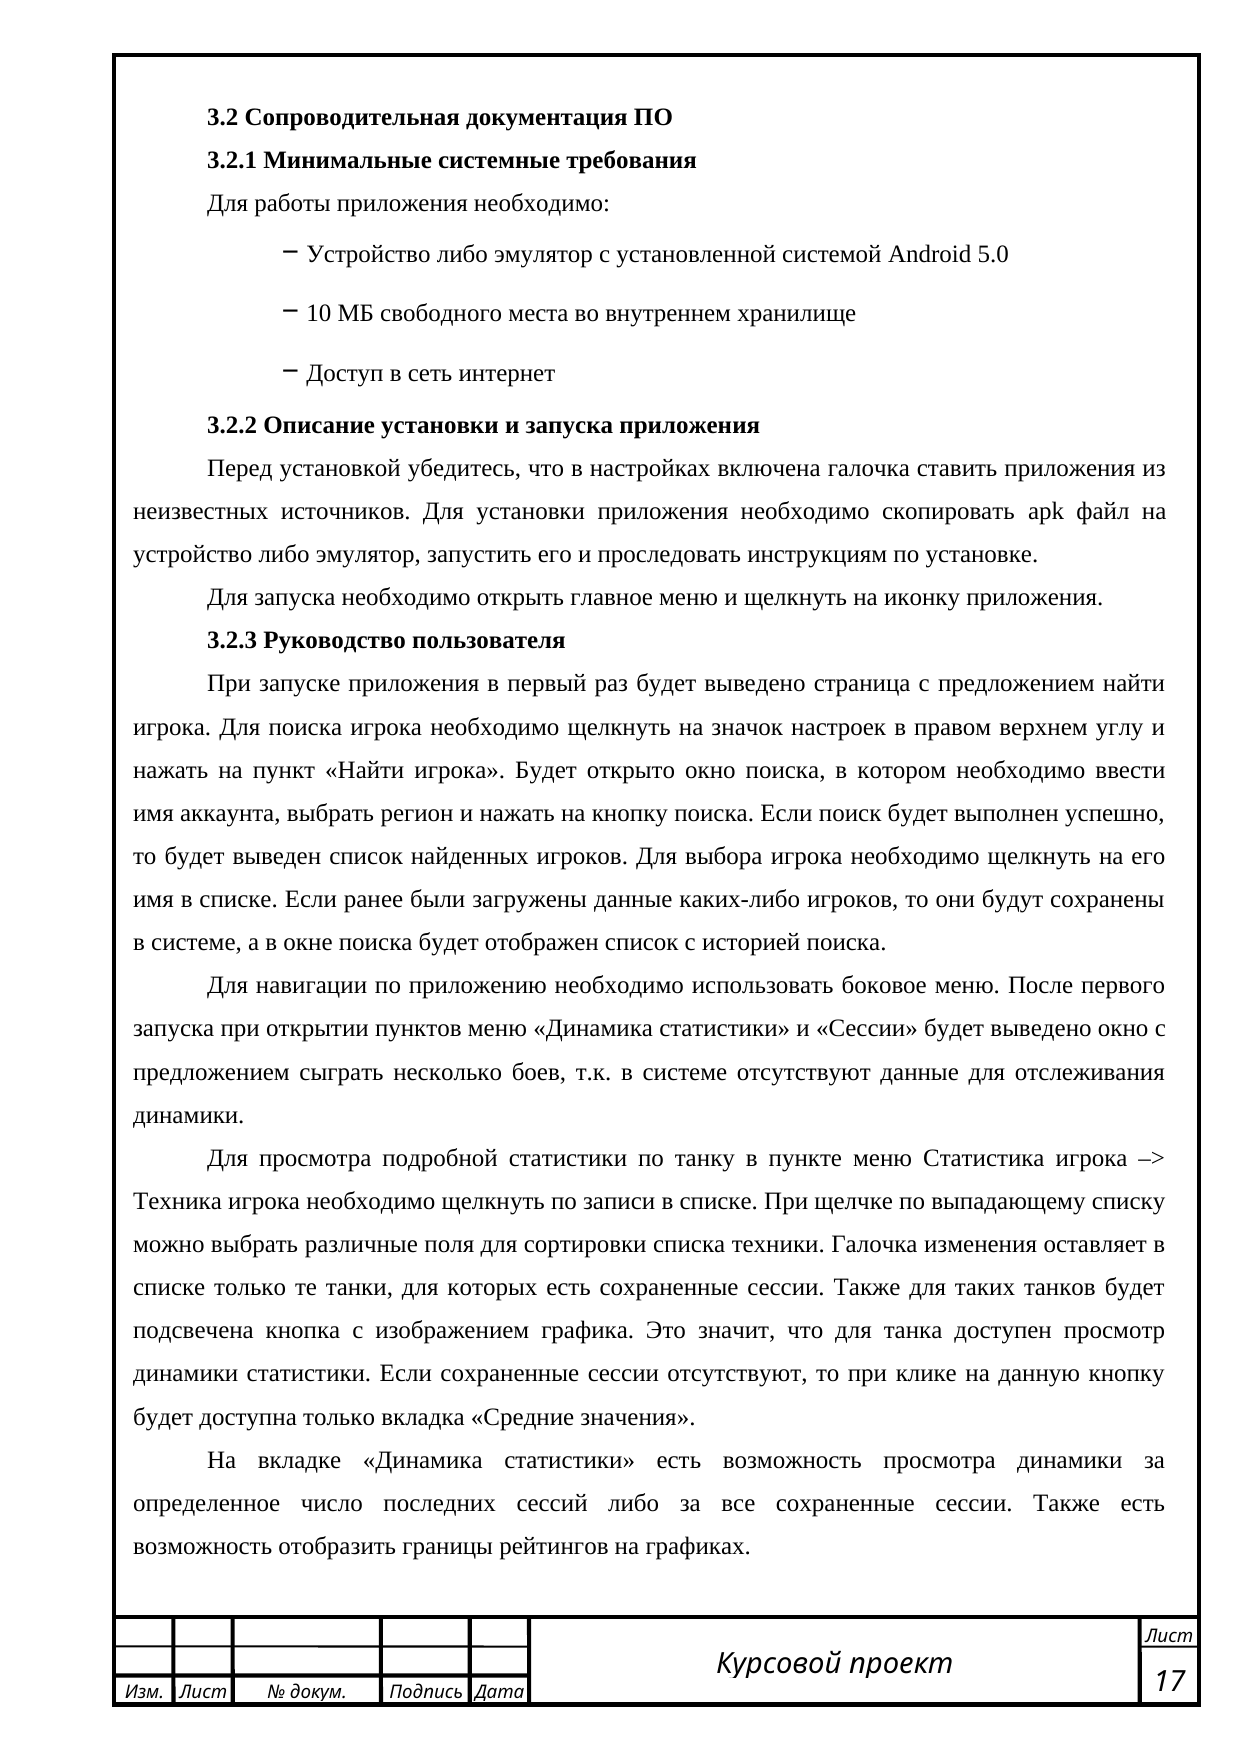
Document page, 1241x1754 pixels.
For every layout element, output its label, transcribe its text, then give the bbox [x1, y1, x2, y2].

text Для запуска необходимо открыть главное меню и щелкнуть на иконку приложения. [133, 582, 1166, 611]
text 3.2.3 Руководство пользователя [133, 625, 1166, 654]
text Для просмотра подробной статистики по танку в пункте меню Статистика игрока –> Техника игрока необходимо щелкнуть по записи в списке. При щелчке по выпадающему списку можно выбрать различные поля для сортировки списка техники. Галочка изменения оставляет в списке только те танки, для которых есть сохраненные сессии. Также для таких танков будет подсвечена кнопка с изображением графика. Это значит, что для танка доступен просмотр динамики статистики. Если сохраненные сессии отсутствуют, то при клике на данную кнопку будет доступна только вкладка «Средние значения». [133, 1143, 1166, 1430]
text Для навигации по приложению необходимо использовать боковое меню. После первого запуска при открытии пунктов меню «Динамика статистики» и «Сессии» будет выведено окно с предложением сыграть несколько боев, т.к. в системе отсутствуют данные для отслеживания динамики. [133, 970, 1166, 1128]
list Доступ в сеть интернет [208, 350, 1166, 390]
text 3.2.2 Описание установки и запуска приложения [133, 410, 1166, 438]
text При запуске приложения в первый раз будет выведено страница с предложением найти игрока. Для поиска игрока необходимо щелкнуть на значок настроек в правом верхнем углу и нажать на пункт «Найти игрока». Будет открыто окно поиска, в котором необходимо ввести имя аккаунта, выбрать регион и нажать на кнопку поиска. Если поиск будет выполнен успешно, то будет выведен список найденных игроков. Для выбора игрока необходимо щелкнуть на его имя в списке. Если ранее были загружены данные каких-либо игроков, то они будут сохранены в системе, а в окне поиска будет отображен список с историей поиска. [133, 668, 1166, 956]
text 3.2.1 Минимальные системные требования [133, 145, 1166, 174]
list Устройство либо эмулятор с установленной системой Android 5.0 [208, 231, 1166, 271]
list 10 МБ свободного места во внутреннем хранилище [208, 291, 1166, 330]
text Перед установкой убедитесь, что в настройках включена галочка ставить приложения из неизвестных источников. Для установки приложения необходимо скопировать apk файл на устройство либо эмулятор, запустить его и проследовать инструкциям по установке. [133, 453, 1166, 568]
text 3.2 Сопроводительная документация ПО [133, 102, 1166, 131]
text На вкладке «Динамика статистики» есть возможность просмотра динамики за определенное число последних сессий либо за все сохраненные сессии. Также есть возможность отобразить границы рейтингов на графиках. [133, 1445, 1166, 1560]
text Для работы приложения необходимо: [133, 188, 1166, 217]
